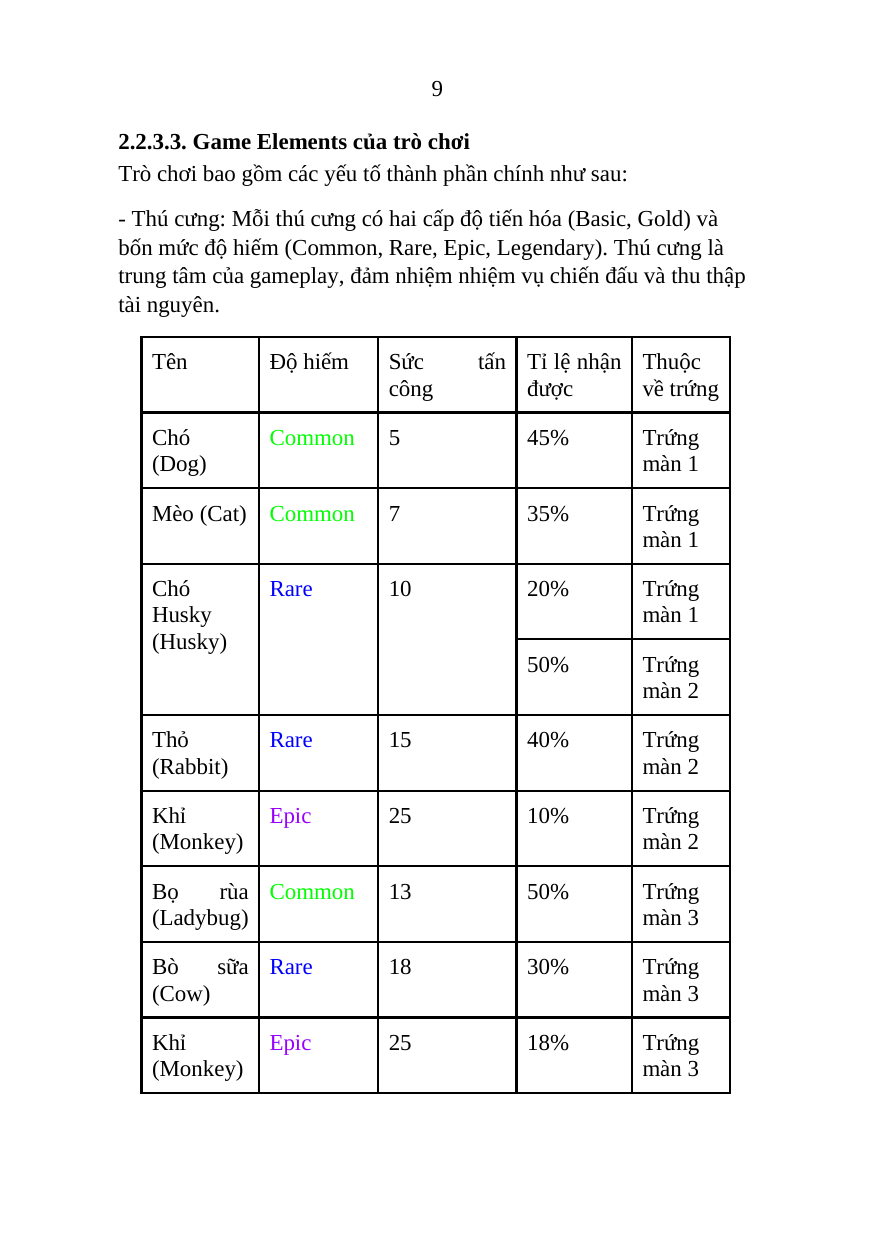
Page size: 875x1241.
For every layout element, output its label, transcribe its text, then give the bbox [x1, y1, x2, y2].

table_cell Trứng màn 3 [633, 867, 729, 941]
table_cell 7 [379, 489, 515, 563]
table_cell Trứng màn 1 [633, 565, 729, 638]
table_cell 25 [379, 792, 515, 865]
table_cell Mèo (Cat) [143, 489, 258, 563]
table_cell Thỏ (Rabbit) [143, 716, 258, 789]
table_cell 10% [518, 792, 631, 865]
table_cell Trứng màn 3 [633, 943, 729, 1016]
table_cell Chó Husky (Husky) [143, 565, 258, 714]
text - Thú cưng: Mỗi thú cưng có hai cấp độ tiến hóa (Basic, Gold) và bốn mức độ hiếm (Common, Rare, Epic, Legendary). Thú cưng là trung tâm của gameplay, đảm nhiệm nhiệm vụ chiến đấu và thu thập tài nguyên. [118, 205, 756, 317]
table_cell 20% [518, 565, 631, 638]
table_cell Common [260, 489, 377, 563]
table_cell Trứng màn 2 [633, 640, 729, 714]
table_cell Common [260, 414, 377, 487]
table_cell Khỉ (Monkey) [143, 1019, 258, 1092]
text Trò chơi bao gồm các yếu tố thành phần chính như sau: [118, 160, 756, 187]
table_cell Rare [260, 716, 377, 789]
table_cell 50% [518, 640, 631, 714]
table_cell 35% [518, 489, 631, 563]
table_cell Bò sữa (Cow) [143, 943, 258, 1016]
table_header Tỉ lệ nhận được [518, 338, 631, 411]
table_header Thuộc về trứng [633, 338, 729, 411]
table_cell Khỉ (Monkey) [143, 792, 258, 865]
table_cell Bọ rùa (Ladybug) [143, 867, 258, 941]
table_cell 18% [518, 1019, 631, 1092]
table_header Độ hiếm [260, 338, 377, 411]
table_header Tên [143, 338, 258, 411]
table_cell Chó (Dog) [143, 414, 258, 487]
table_cell Trứng màn 3 [633, 1019, 729, 1092]
table_cell 15 [379, 716, 515, 789]
table_cell 40% [518, 716, 631, 789]
table_cell 5 [379, 414, 515, 487]
table_header Sức tấn công [379, 338, 515, 411]
subtitle 2.2.3.3. Game Elements của trò chơi [118, 128, 756, 154]
table_cell 18 [379, 943, 515, 1016]
table_cell Trứng màn 2 [633, 792, 729, 865]
table_cell 30% [518, 943, 631, 1016]
table_cell Common [260, 867, 377, 941]
table_cell Rare [260, 943, 377, 1016]
table_cell 25 [379, 1019, 515, 1092]
table_cell Epic [260, 792, 377, 865]
table_cell Trứng màn 2 [633, 716, 729, 789]
table_cell Trứng màn 1 [633, 414, 729, 487]
table_cell 10 [379, 565, 515, 714]
table_cell Epic [260, 1019, 377, 1092]
table_cell 50% [518, 867, 631, 941]
table_cell 45% [518, 414, 631, 487]
table_cell Trứng màn 1 [633, 489, 729, 563]
table_cell Rare [260, 565, 377, 714]
table_cell 13 [379, 867, 515, 941]
